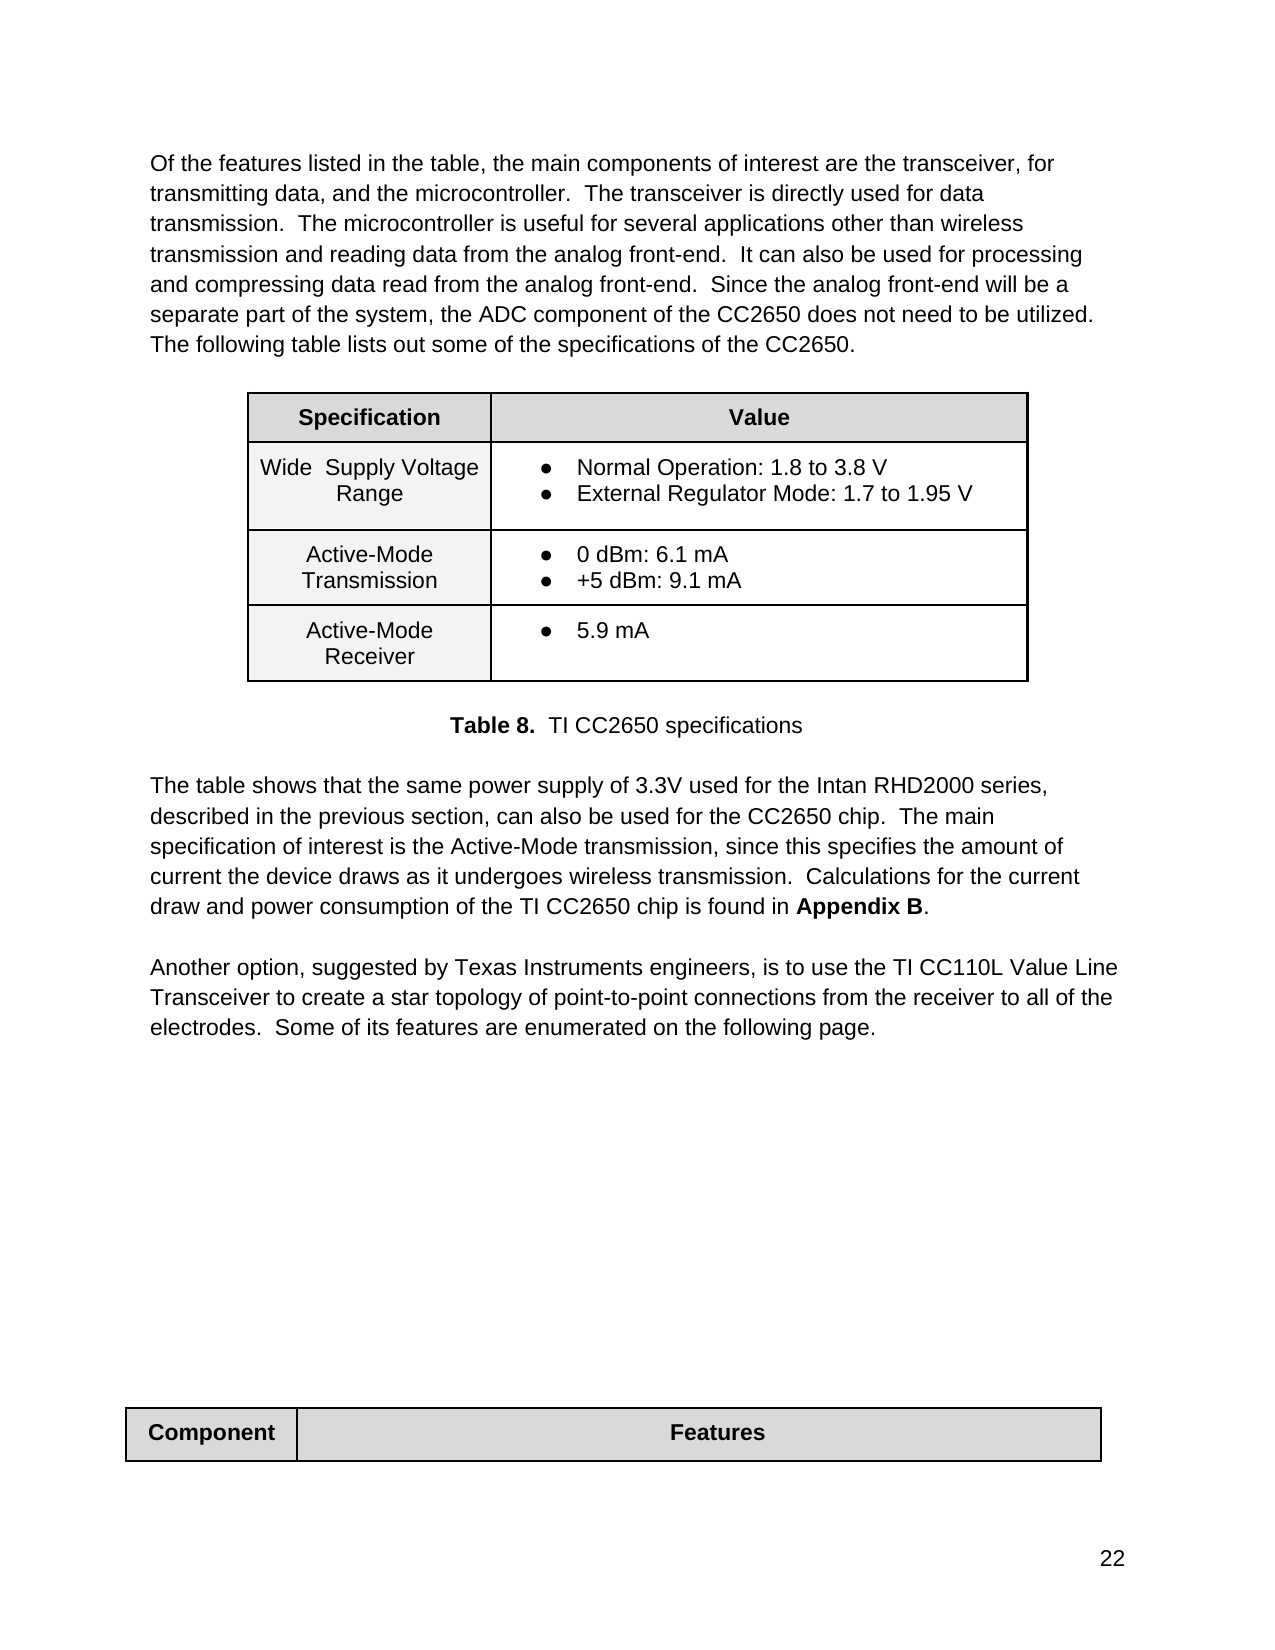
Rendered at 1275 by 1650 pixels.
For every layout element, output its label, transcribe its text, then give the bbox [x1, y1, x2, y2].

table_header Value [492, 394, 1026, 441]
table_cell 0 dBm: 6.1 mA +5 dBm: 9.1 mA [492, 531, 1026, 604]
text Another option, suggested by Texas Instruments engineers, is to use the TI CC110L Value Line Transceiver to create a star topology of point-to-point connections from the receiver to all of the electrodes. Some of its features are enumerated on the following page. [150, 954, 1125, 1040]
text Table 8. TI CC2650 specifications [375, 712, 1125, 738]
text Of the features listed in the table, the main components of interest are the transceiver, for transmitting data, and the microcontroller. The transceiver is directly used for data transmission. The microcontroller is useful for several applications other than wireless transmission and reading data from the analog front-end. It can also be used for processing and compressing data read from the analog front-end. Since the analog front-end will be a separate part of the system, the ADC component of the CC2650 does not need to be utilized. The following table lists out some of the specifications of the CC2650. [150, 150, 1125, 358]
table_cell Active-Mode Transmission [249, 531, 490, 604]
text The table shows that the same power supply of 3.3V used for the Intan RHD2000 series, described in the previous section, can also be used for the CC2650 chip. The main specification of interest is the Active-Mode transmission, since this specifies the amount of current the device draws as it undergoes wireless transmission. Calculations for the current draw and power consumption of the TI CC2650 chip is found in Appendix B. [150, 772, 1125, 919]
table_cell Active-Mode Receiver [249, 606, 490, 680]
table_cell 5.9 mA [492, 606, 1026, 680]
table_header Component [127, 1409, 296, 1460]
table_cell Normal Operation: 1.8 to 3.8 V External Regulator Mode: 1.7 to 1.95 V [492, 443, 1026, 528]
table_cell Wide Supply Voltage Range [249, 443, 490, 528]
table_header Specification [249, 394, 490, 441]
table_header Features [298, 1409, 1100, 1460]
